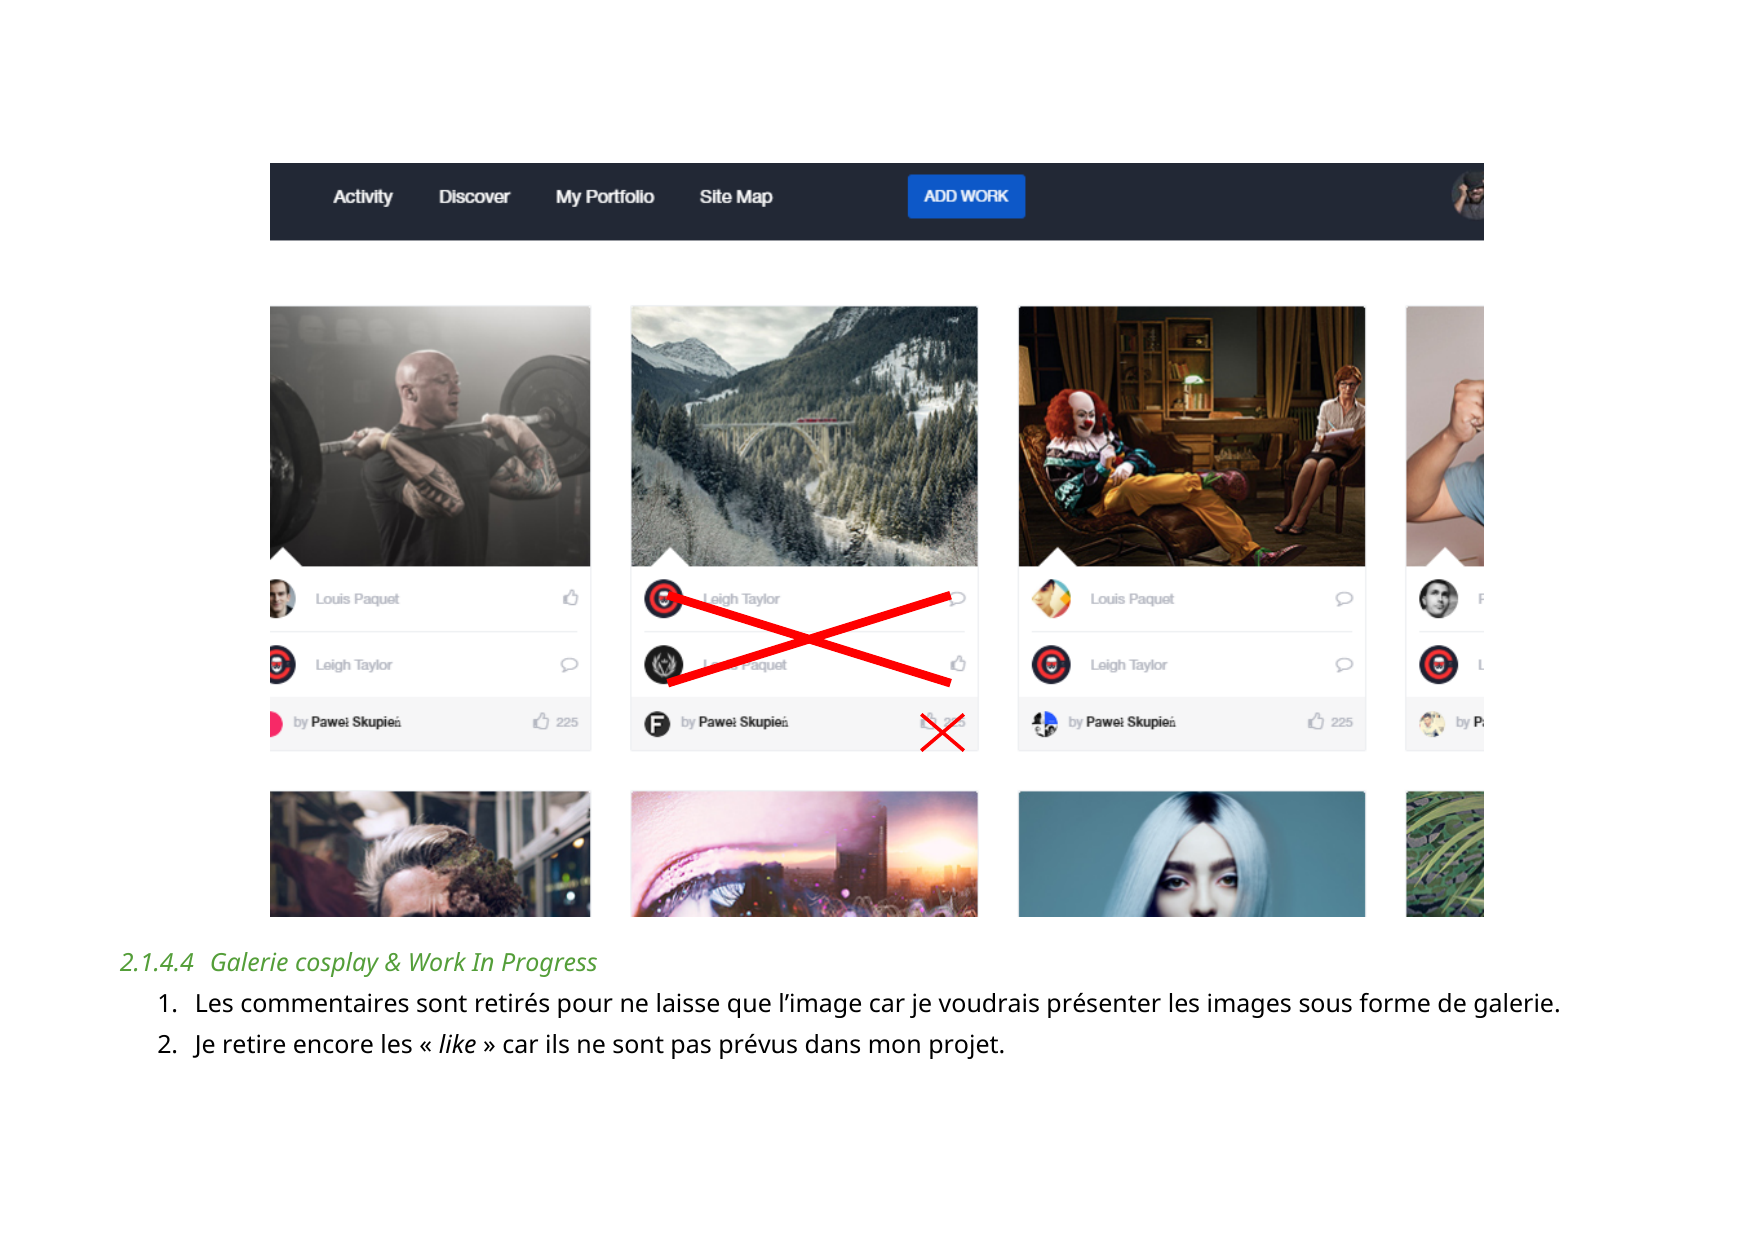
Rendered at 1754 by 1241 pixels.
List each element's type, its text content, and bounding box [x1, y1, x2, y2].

picture [270, 163, 1484, 917]
list Les commentaires sont retirés pour ne laisse que l’image car je voudrais présenter les images sous forme de galerie. [157, 986, 1634, 1020]
list Je retire encore les « like » car ils ne sont pas prévus dans mon projet. [157, 1026, 1634, 1061]
